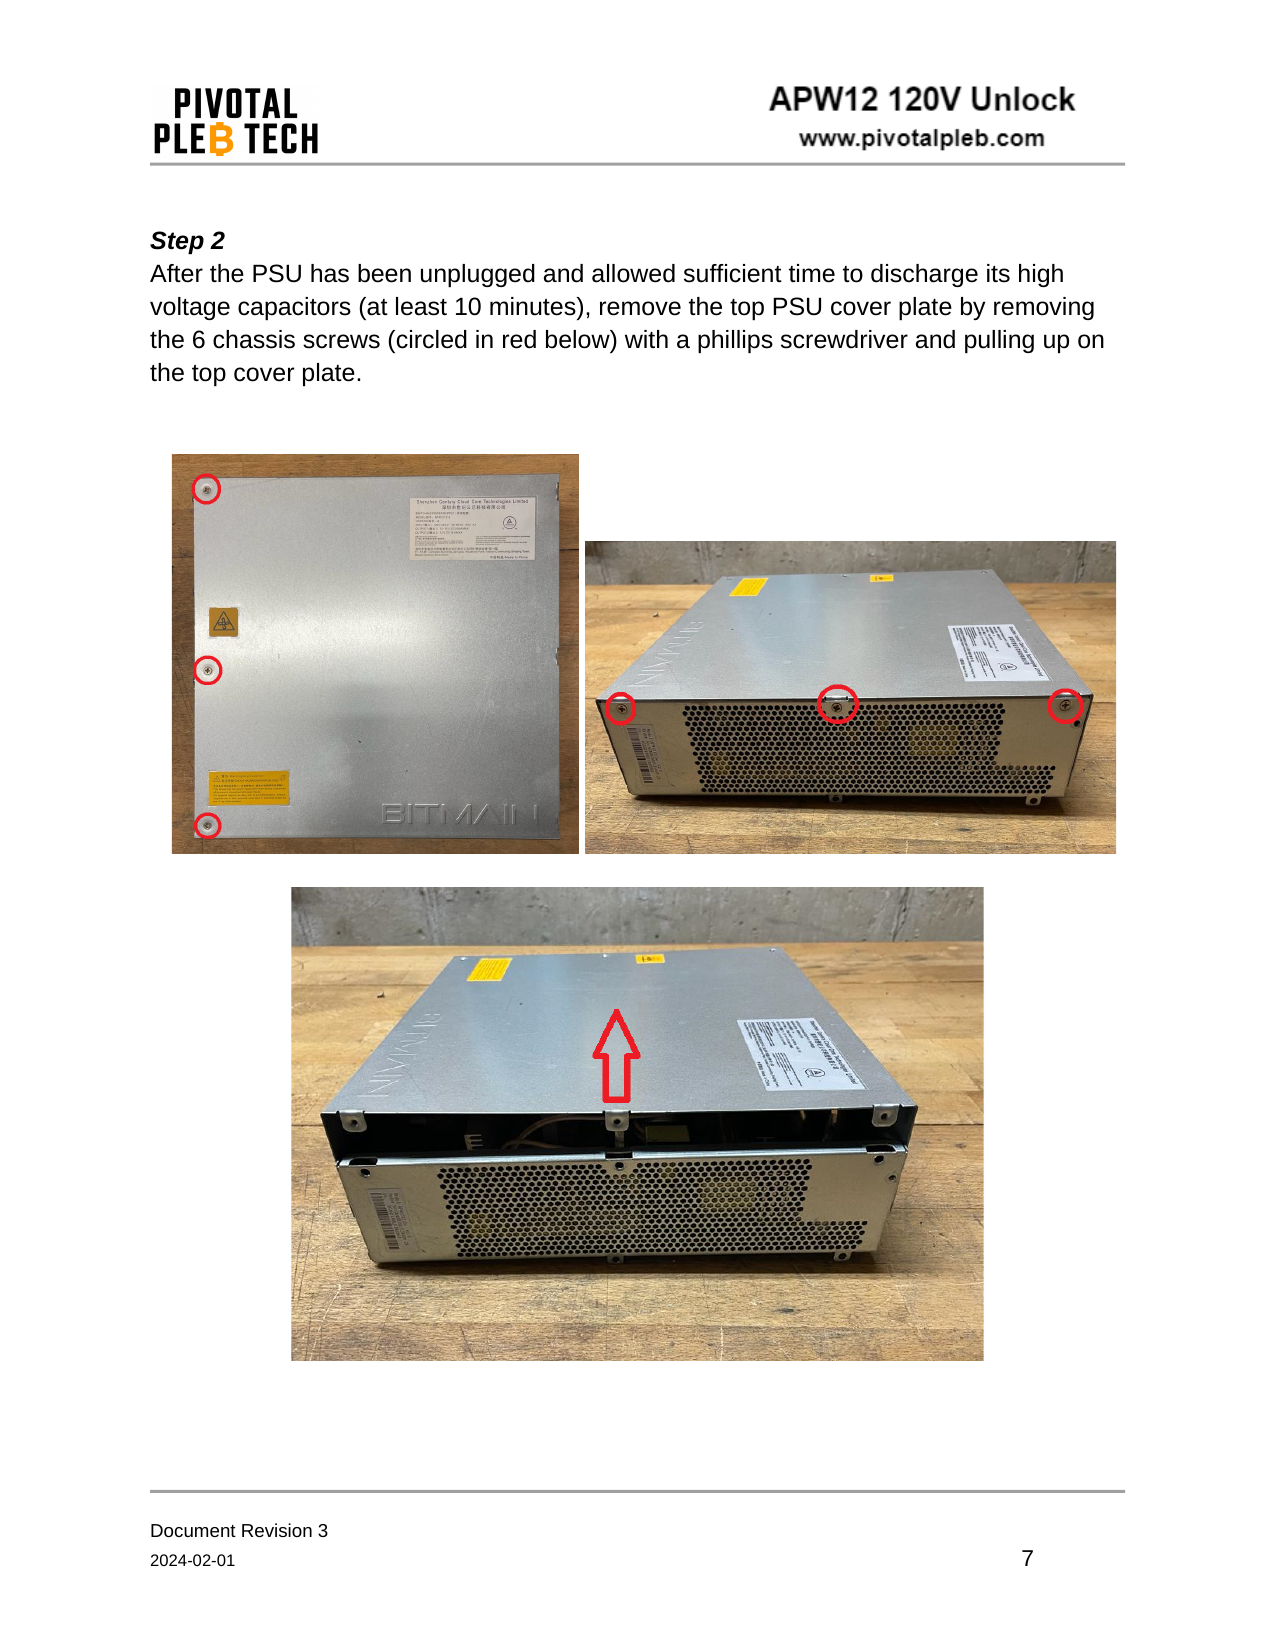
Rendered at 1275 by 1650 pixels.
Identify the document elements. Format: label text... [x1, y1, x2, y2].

picture [171, 454, 579, 854]
picture [763, 75, 1082, 159]
picture [291, 887, 984, 1361]
text After the PSU has been unplugged and allowed sufficient time to discharge its high voltage capacitors (at least 10 minutes), remove the top PSU cover plate by removing the 6 chassis screws (circled in red below) with a phillips screwdriver and pulling up on the top cover plate. [150, 259, 1125, 387]
picture [150, 83, 320, 159]
subtitle Step 2 [150, 226, 1125, 254]
picture [585, 541, 1117, 854]
